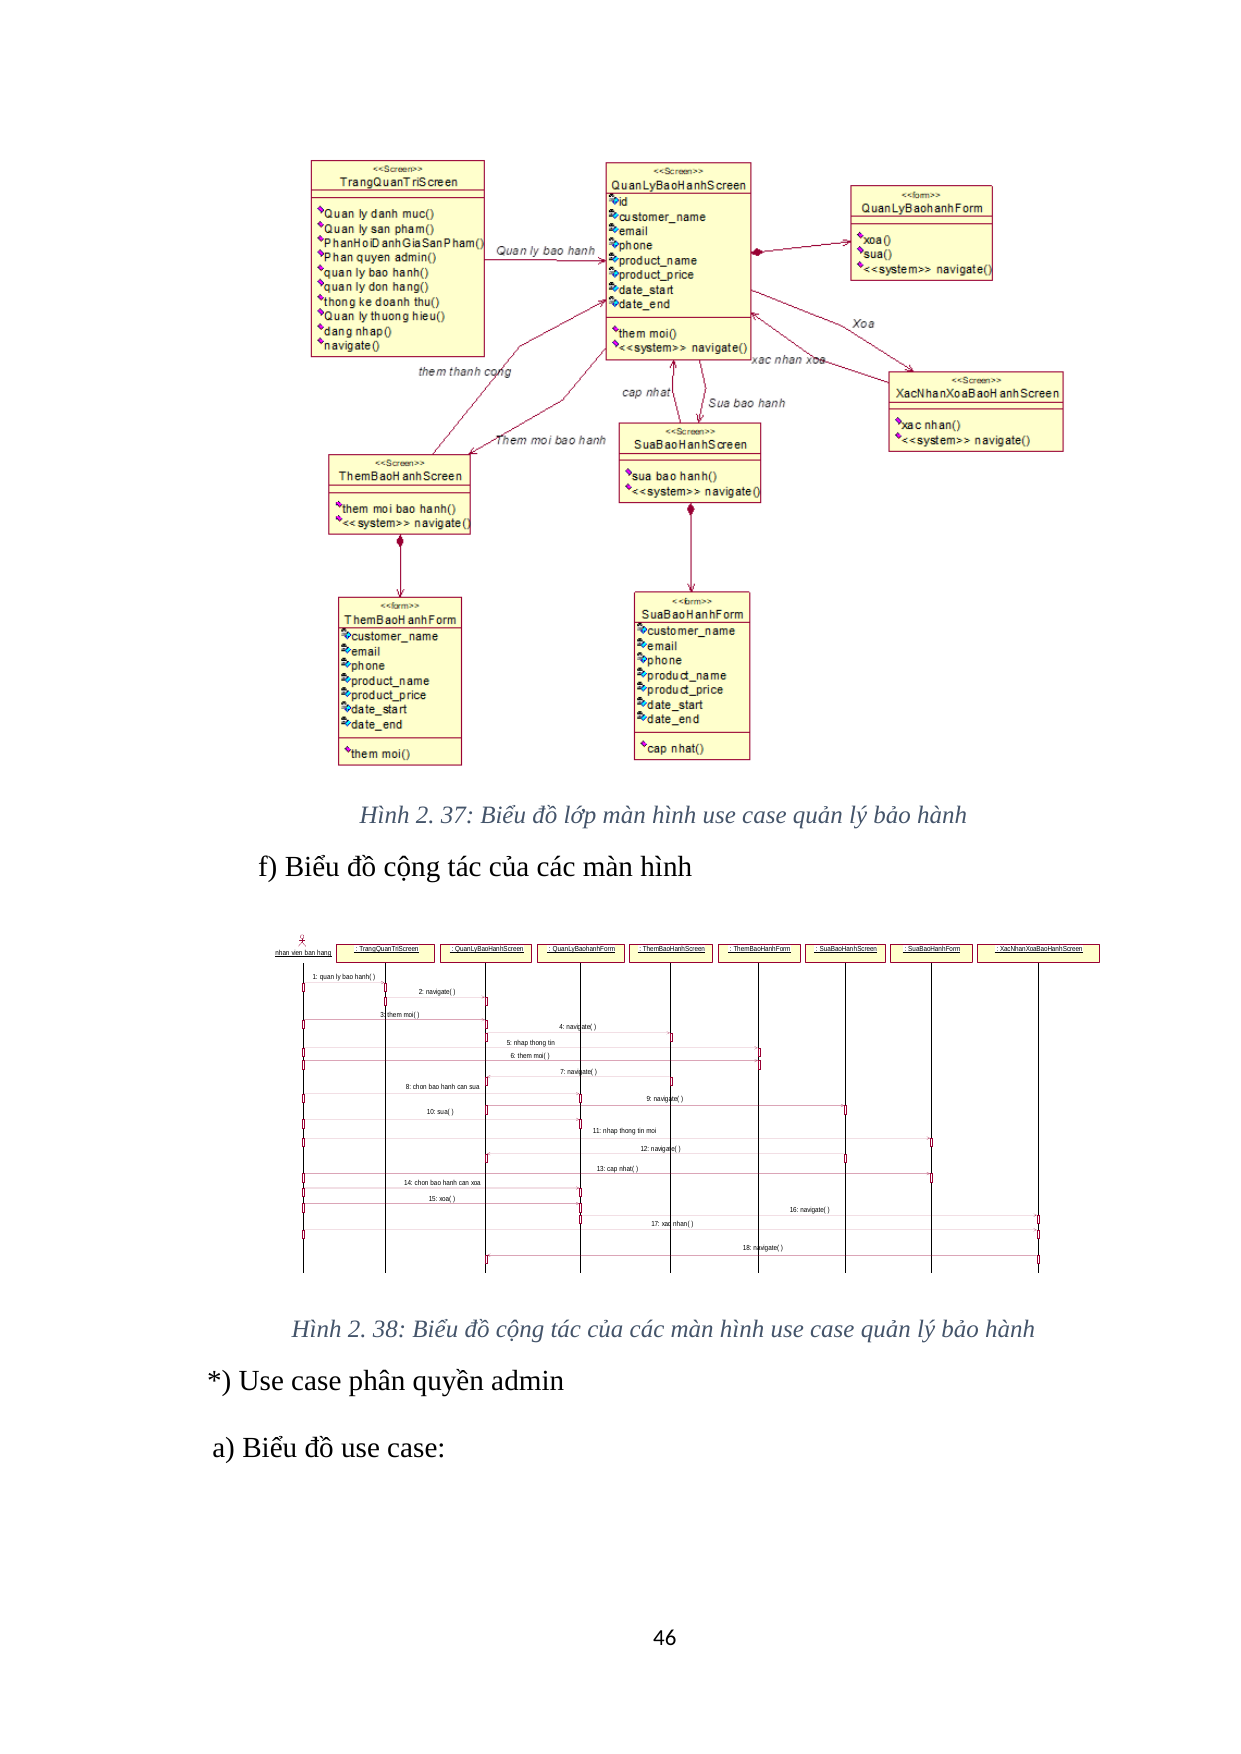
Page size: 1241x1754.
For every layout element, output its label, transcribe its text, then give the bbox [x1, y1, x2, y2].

text f) Biểu đồ cộng tác của các màn hình [258, 849, 1122, 883]
text *) Use case phân quyền admin [207, 1363, 1122, 1397]
picture [300, 147, 1080, 770]
text a) Biểu đồ use case: [207, 1430, 1122, 1464]
text Hình 2. 38: Biểu đồ cộng tác của các màn hình use case quản lý bảo hành [207, 1314, 1122, 1342]
text Hình 2. 37: Biểu đồ lớp màn hình use case quản lý bảo hành [207, 800, 1122, 829]
